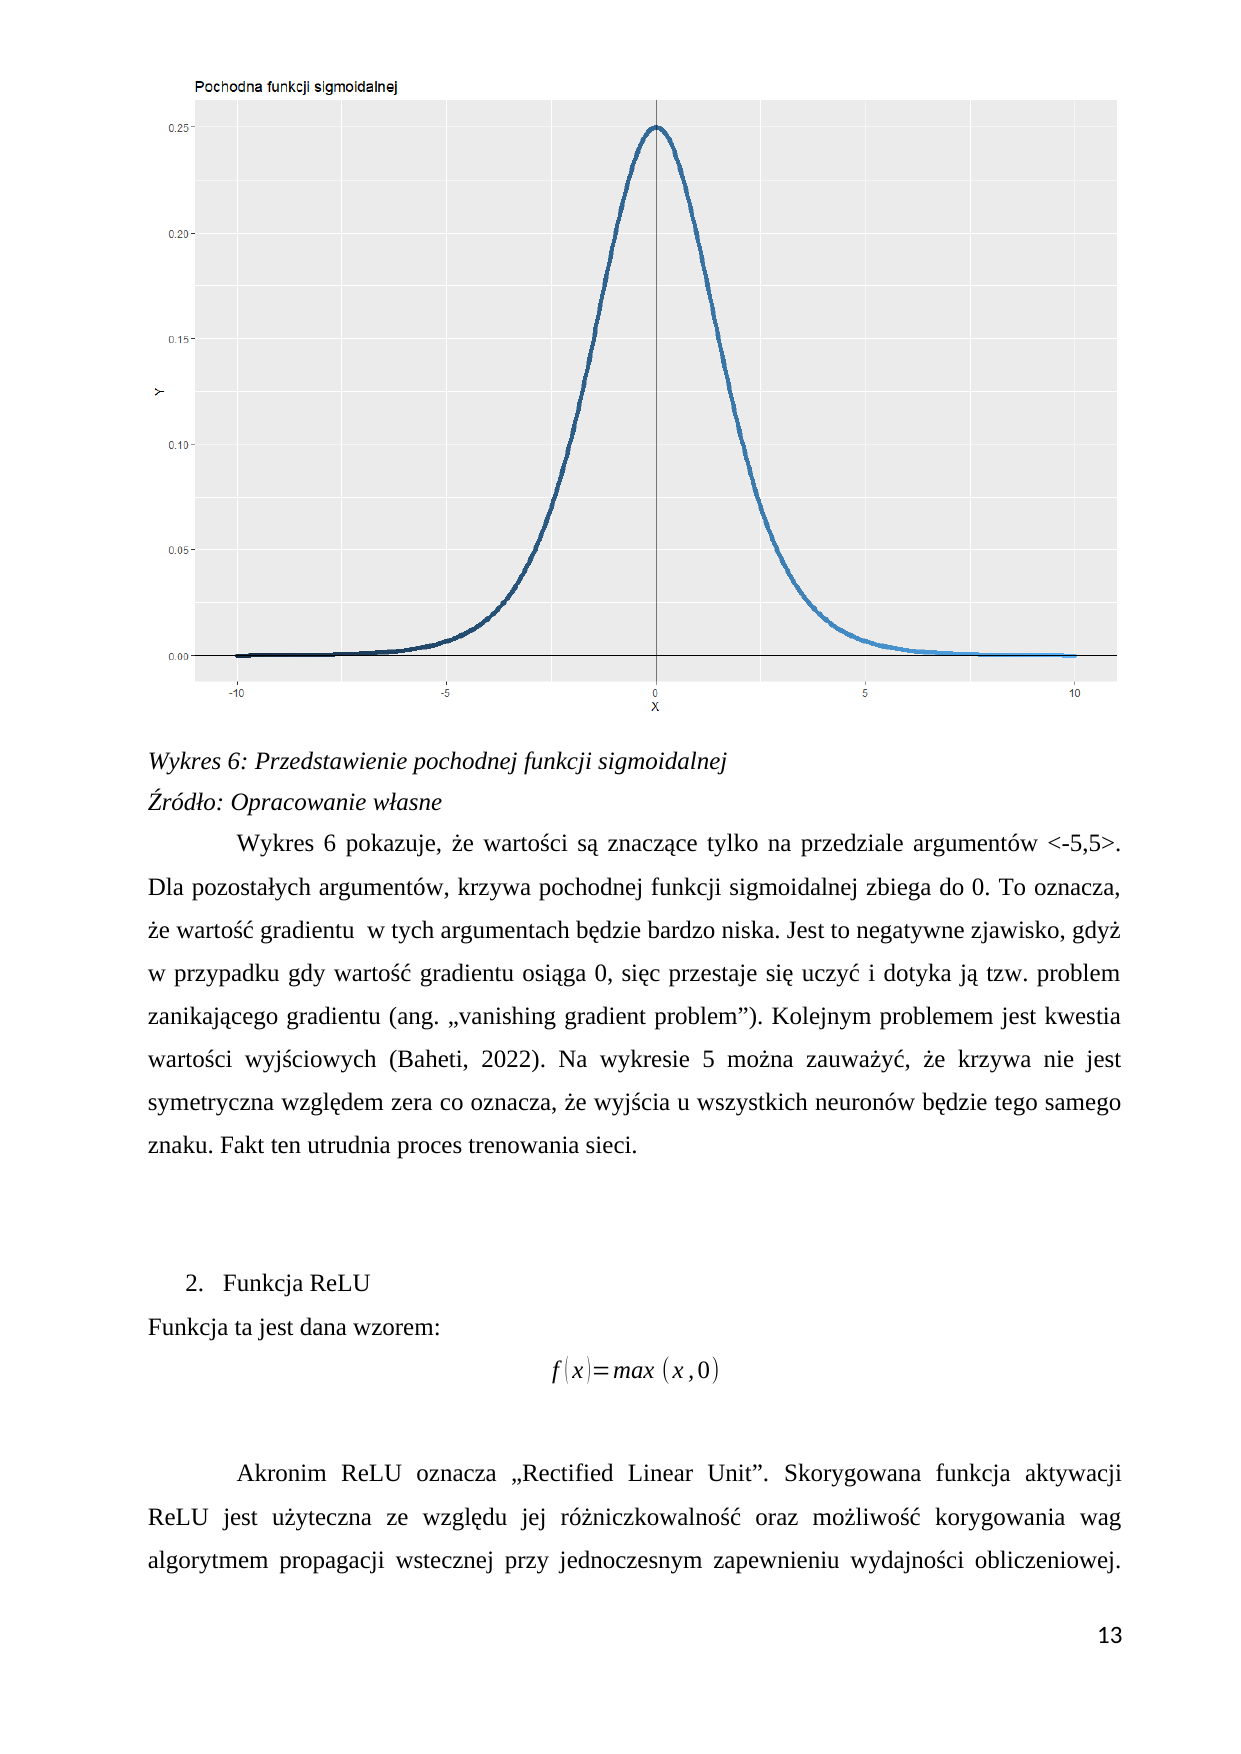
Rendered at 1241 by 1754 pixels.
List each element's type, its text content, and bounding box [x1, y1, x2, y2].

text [148, 1458, 1122, 1573]
text Wykres 6: Przedstawienie pochodnej funkcji sigmoidalnej [148, 746, 1122, 775]
text Źródło: Opracowanie własne [148, 787, 1122, 816]
list Funkcja ReLU [185, 1268, 1122, 1297]
text Funkcja ta jest dana wzorem: [148, 1312, 1122, 1340]
text Wykres 6 pokazuje, że wartości są znaczące tylko na przedziale argumentów <-5,5>. Dla pozostałych argumentów, krzywa pochodnej funkcji sigmoidalnej zbiega do 0. To oznacza, że wartość gradientu w tych argumentach będzie bardzo niska. Jest to negatywne zjawisko, gdyż w przypadku gdy wartość gradientu osiąga 0, sięc przestaje się uczyć i dotyka ją tzw. problem zanikającego gradientu (ang. „vanishing gradient problem”). Kolejnym problemem jest kwestia wartości wyjściowych. Na wykresie 5 można zauważyć, że krzywa nie jest symetryczna względem zera co oznacza, że wyjścia u wszystkich neuronów będzie tego samego znaku. Fakt ten utrudnia proces trenowania sieci. [148, 828, 1122, 1159]
picture [147, 73, 1123, 719]
